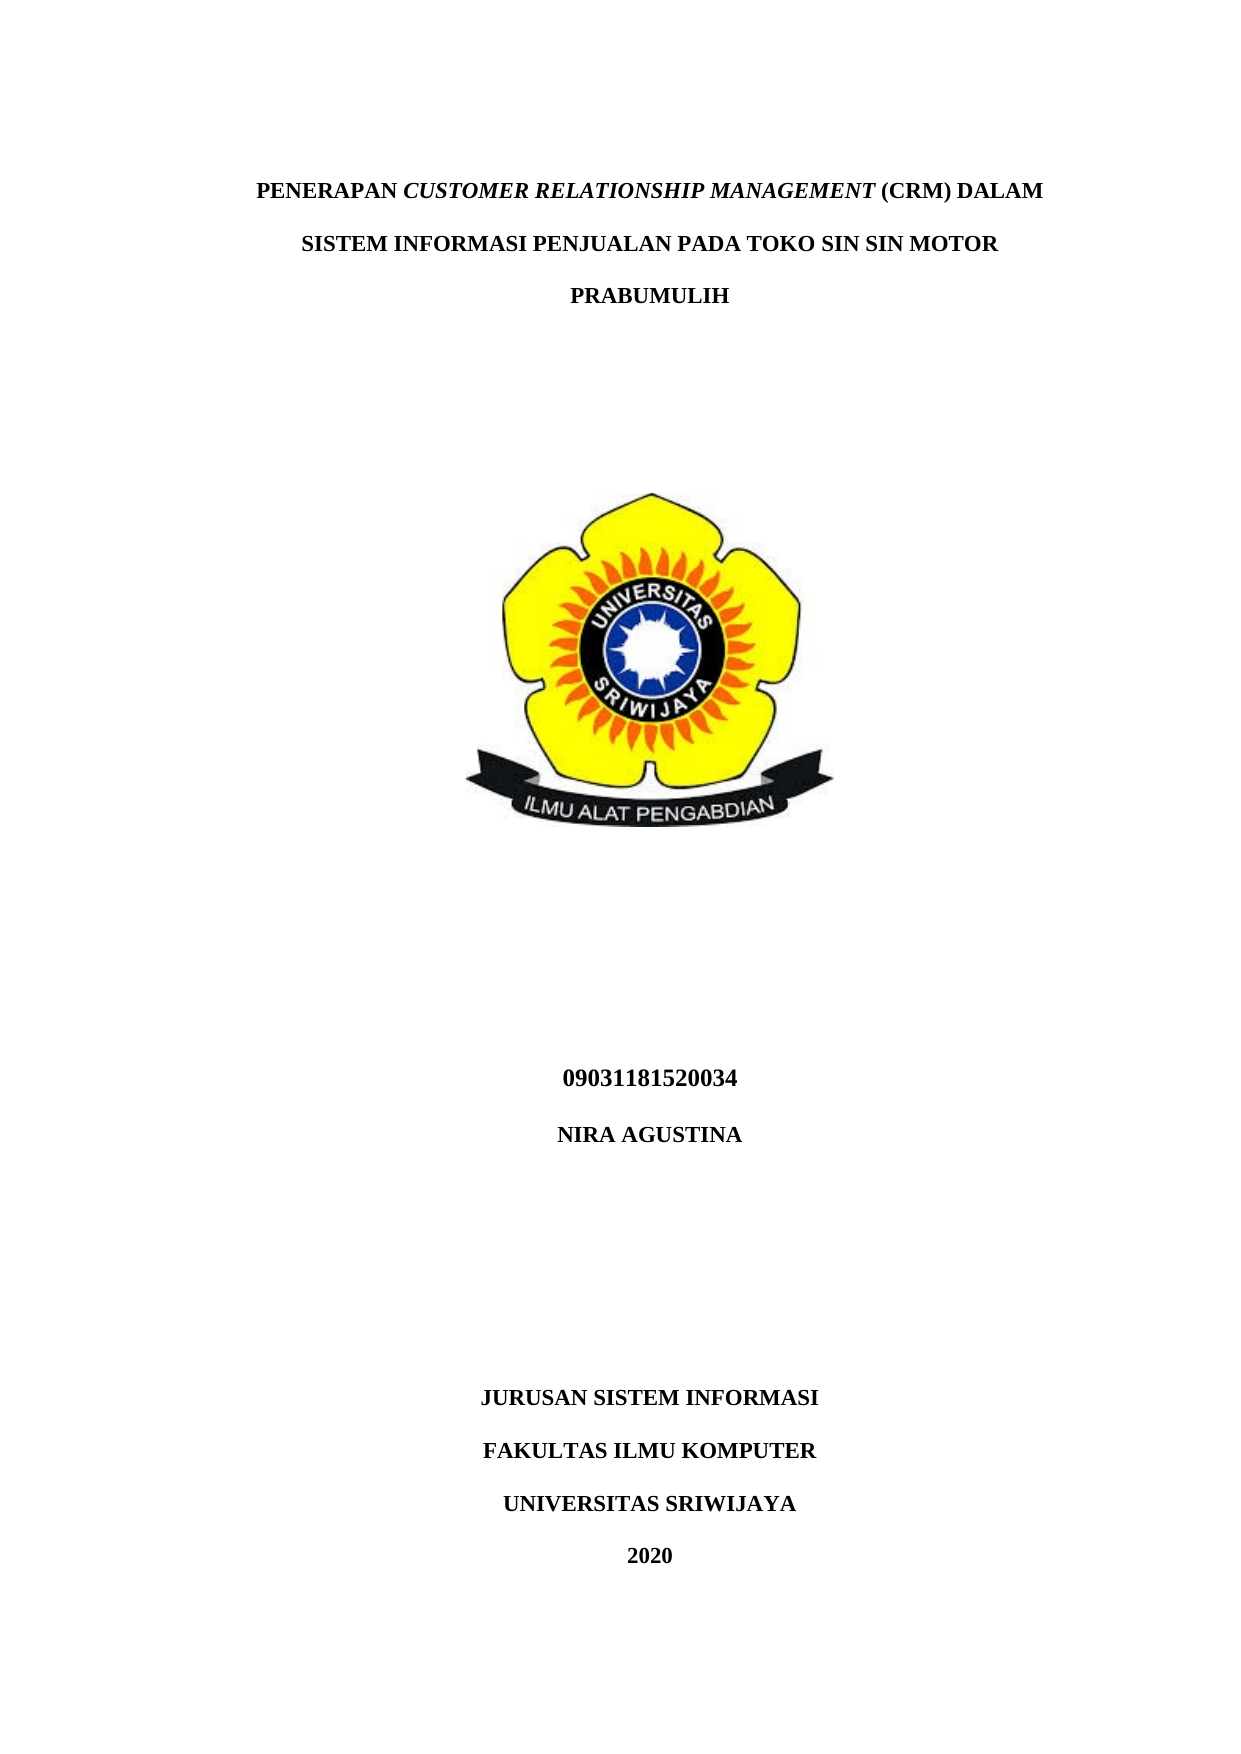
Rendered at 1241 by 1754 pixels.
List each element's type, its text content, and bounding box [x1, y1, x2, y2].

text FAKULTAS ILMU KOMPUTER [236, 1437, 1063, 1463]
text JURUSAN SISTEM INFORMASI [236, 1384, 1063, 1411]
picture [465, 493, 834, 827]
text 2020 [236, 1543, 1063, 1569]
text UNIVERSITAS SRIWIJAYA [236, 1490, 1063, 1516]
text 09031181520034 [236, 1063, 1063, 1092]
text NIRA AGUSTINA [236, 1121, 1063, 1147]
text PENERAPAN CUSTOMER RELATIONSHIP MANAGEMENT (CRM) DALAM SISTEM INFORMASI PENJUALAN PADA TOKO SIN SIN MOTOR PRABUMULIH [236, 177, 1063, 309]
